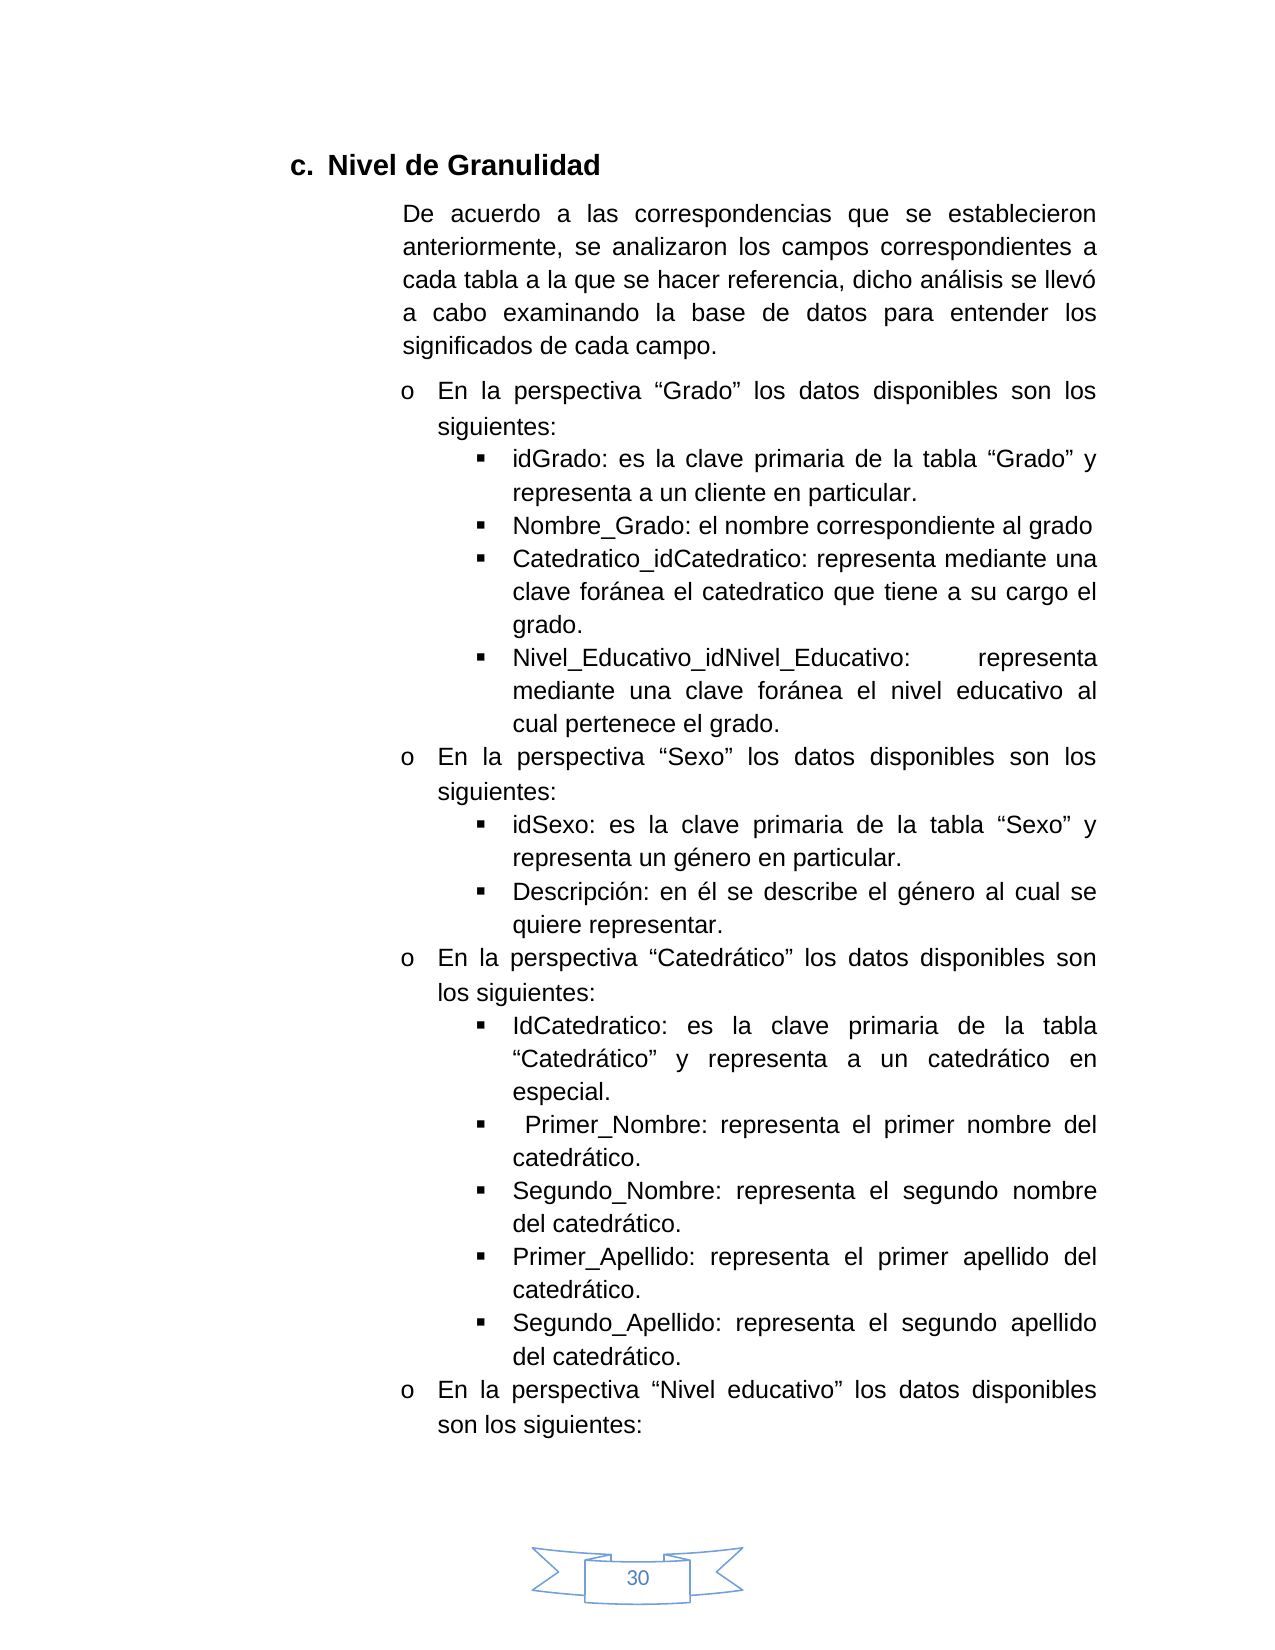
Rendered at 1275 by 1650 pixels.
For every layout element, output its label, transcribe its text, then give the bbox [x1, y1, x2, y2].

list Nombre_Grado: el nombre correspondiente al grado [475, 511, 1098, 539]
list Primer_Apellido: representa el primer apellido del catedrático. [475, 1242, 1098, 1304]
list Descripción: en él se describe el género al cual se quiere representar. [475, 876, 1098, 938]
list Catedratico_idCatedratico: representa mediante una clave foránea el catedratico que tiene a su cargo el grado. [475, 544, 1098, 639]
list IdCatedratico: es la clave primaria de la tabla “Catedrático” y representa a un catedrático en especial. [475, 1011, 1098, 1106]
list Segundo_Nombre: representa el segundo nombre del catedrático. [475, 1176, 1098, 1238]
list Nivel_Educativo_idNivel_Educativo: representa mediante una clave foránea el nivel educativo al cual pertenece el grado. [475, 643, 1098, 738]
list idSexo: es la clave primaria de la tabla “Sexo” y representa un género en particular. [475, 810, 1098, 872]
list En la perspectiva “Nivel educativo” los datos disponibles son los siguientes: [400, 1374, 1098, 1438]
subtitle Nivel de Granulidad [290, 148, 1098, 181]
list idGrado: es la clave primaria de la tabla “Grado” y representa a un cliente en particular. [475, 444, 1098, 506]
list En la perspectiva “Catedrático” los datos disponibles son los siguientes: [400, 943, 1098, 1007]
list En la perspectiva “Sexo” los datos disponibles son los siguientes: [400, 742, 1098, 806]
list Primer_Nombre: representa el primer nombre del catedrático. [475, 1110, 1098, 1172]
list Segundo_Apellido: representa el segundo apellido del catedrático. [475, 1308, 1098, 1370]
list En la perspectiva “Grado” los datos disponibles son los siguientes: [400, 376, 1098, 440]
text De acuerdo a las correspondencias que se establecieron anteriormente, se analizaron los campos correspondientes a cada tabla a la que se hacer referencia, dicho análisis se llevó a cabo examinando la base de datos para entender los significados de cada campo. [402, 199, 1098, 359]
